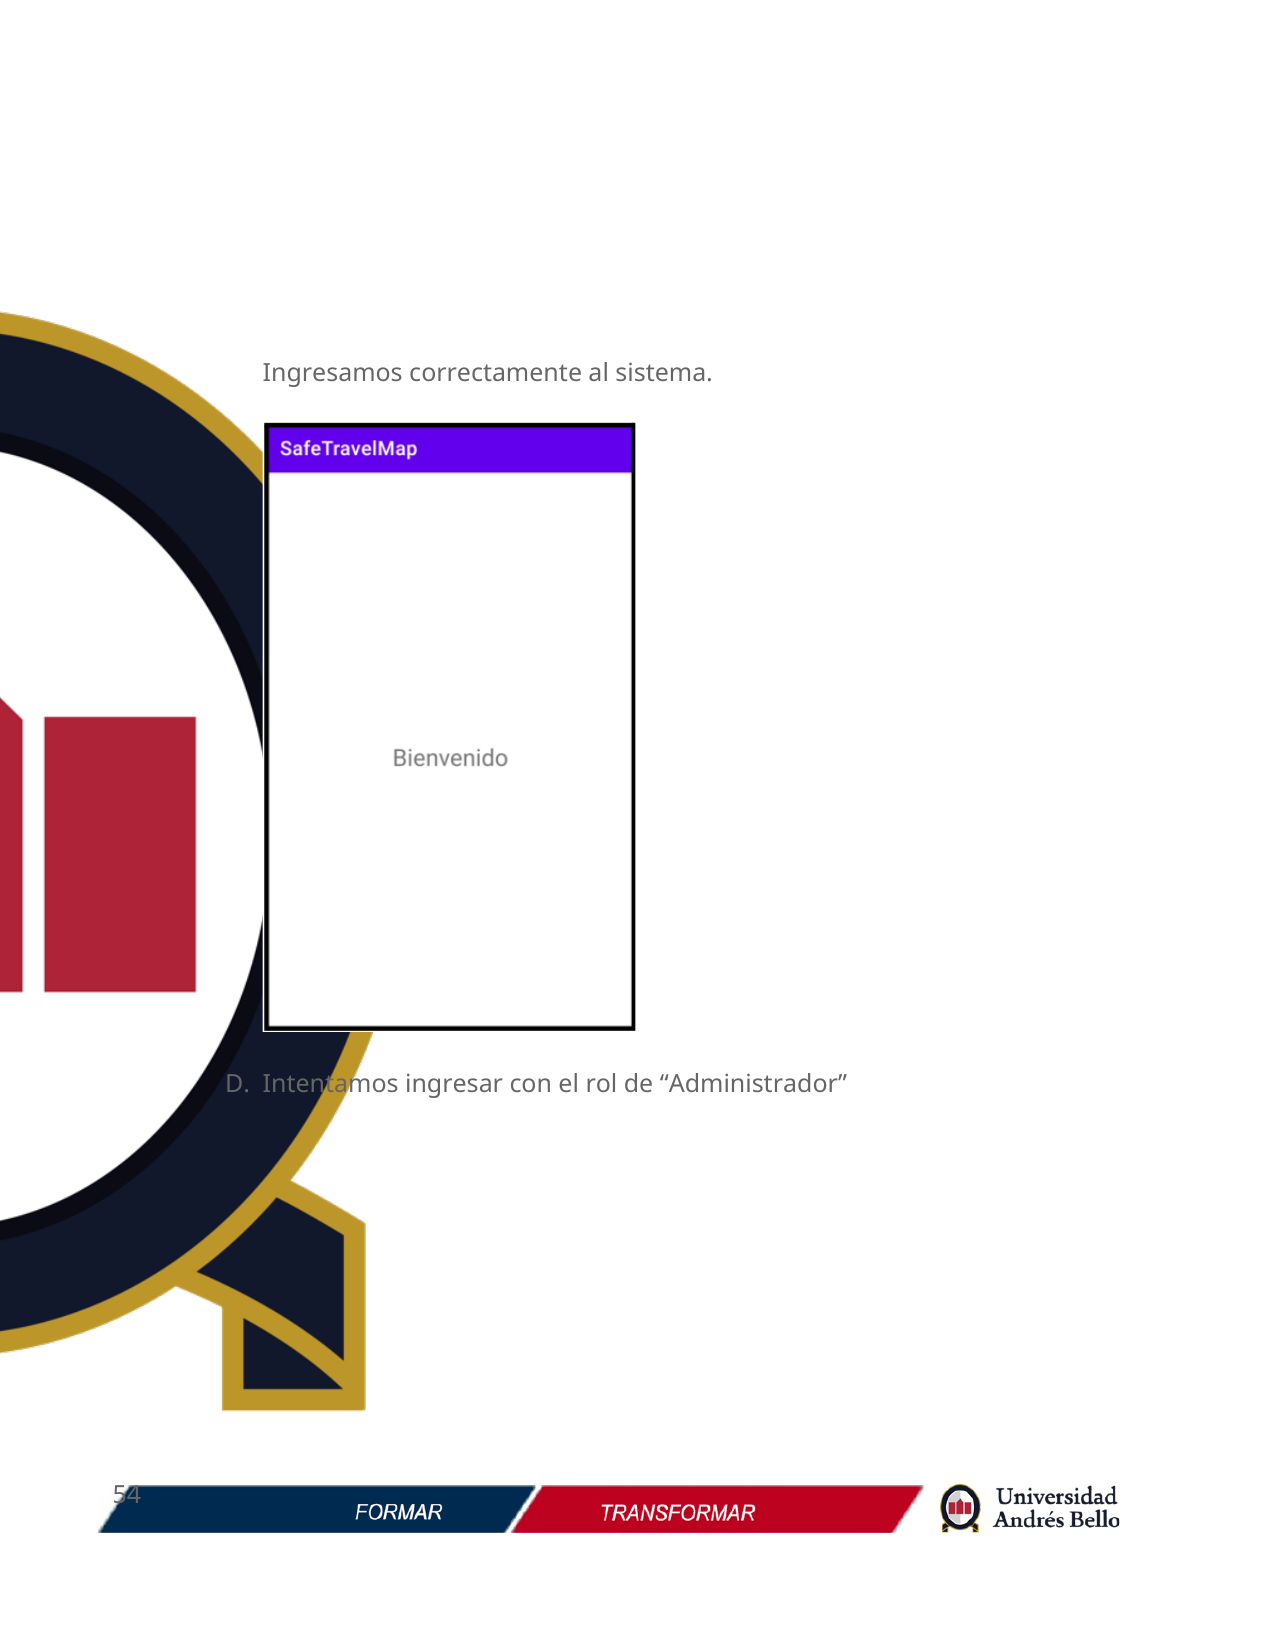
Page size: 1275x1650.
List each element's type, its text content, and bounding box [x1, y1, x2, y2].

picture [97, 1483, 1120, 1533]
picture [0, 299, 636, 1423]
list Intentamos ingresar con el rol de “Administrador” [225, 1066, 1162, 1099]
list Ingresamos correctamente al sistema. [262, 354, 1162, 388]
